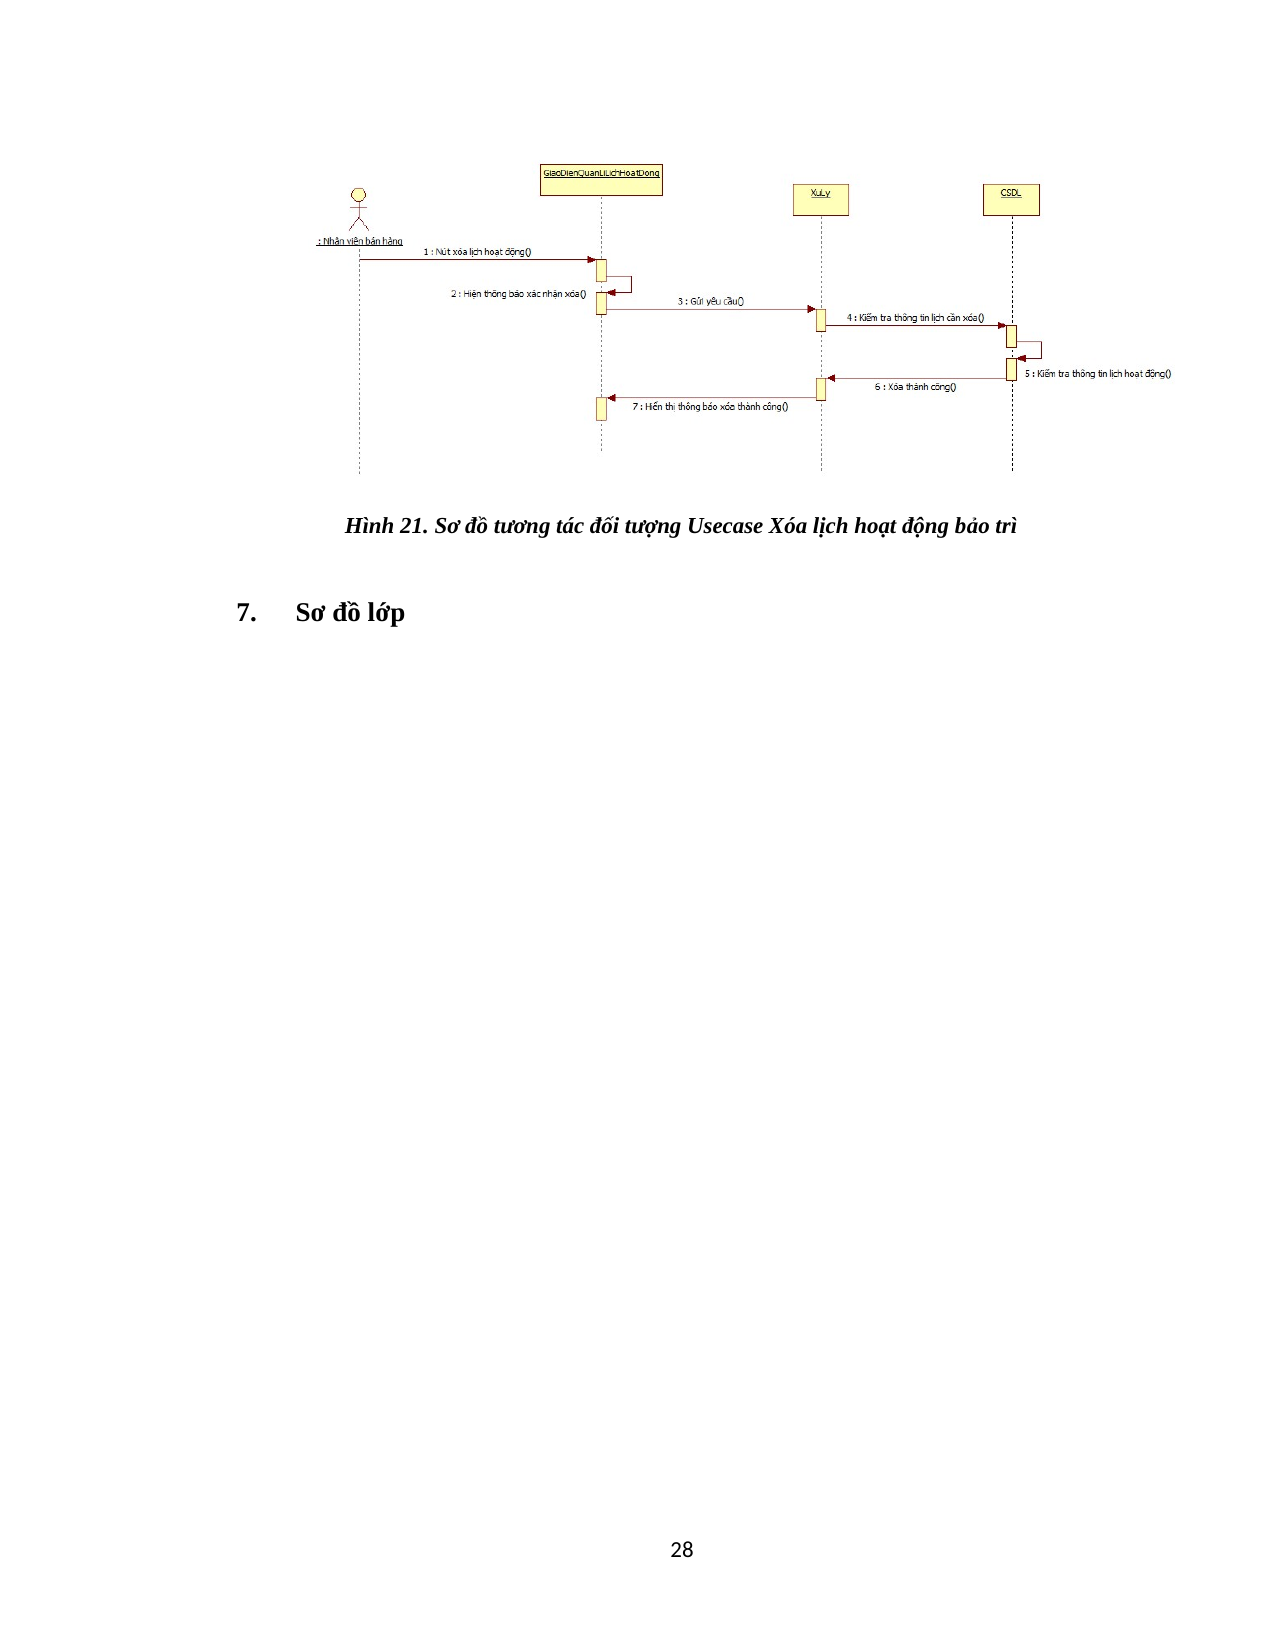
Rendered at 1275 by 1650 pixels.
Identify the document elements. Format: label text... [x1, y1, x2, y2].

list Sơ đồ lớp [236, 596, 1127, 627]
picture [295, 147, 1187, 490]
text Hình 21. Sơ đồ tương tác đối tượng Usecase Xóa lịch hoạt động bảo trì [236, 512, 1127, 538]
